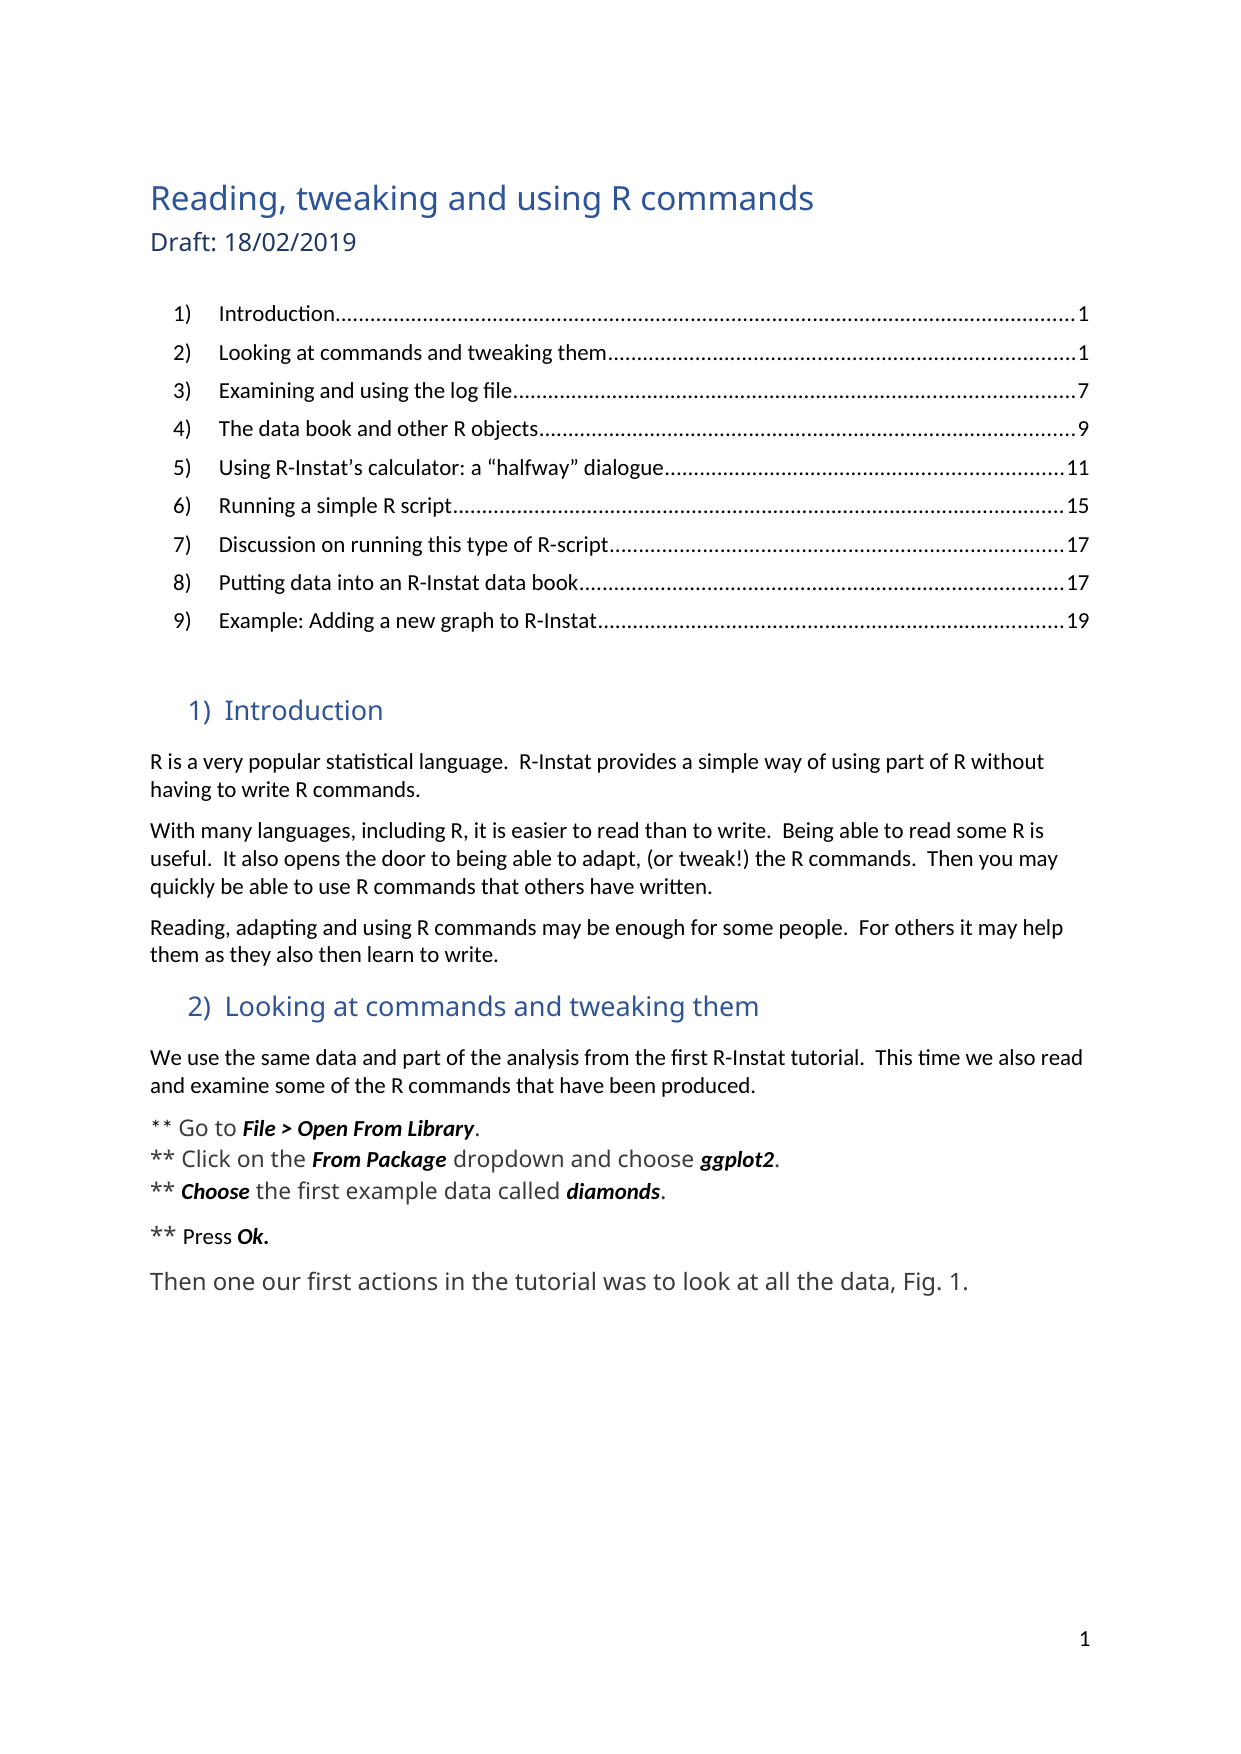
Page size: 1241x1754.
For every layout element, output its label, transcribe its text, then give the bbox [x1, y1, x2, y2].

text 6) Running a simple R script 15 [173, 491, 1090, 519]
text 9) Example: Adding a new graph to R-Instat 19 [173, 607, 1090, 635]
text 2) Looking at commands and tweaking them 1 [173, 338, 1090, 366]
text 1) Introduction 1 [173, 299, 1090, 327]
subtitle Reading, tweaking and using R commands [150, 175, 1090, 220]
text 3) Examining and using the log file 7 [173, 376, 1090, 404]
text With many languages, including R, it is easier to read than to write. Being able to read some R is useful. It also opens the door to being able to adapt, (or tweak!) the R commands. Then you may quickly be able to use R commands that others have written. [150, 816, 1090, 900]
text ** Choose the first example data called diamonds. [150, 1174, 1090, 1207]
text 8) Putting data into an R-Instat data book 17 [173, 568, 1090, 596]
text ** Click on the From Package dropdown and choose ggplot2. [150, 1143, 1090, 1174]
text Then one our first actions in the tutorial was to look at all the data, Fig. 1. [150, 1264, 1090, 1297]
text R is a very popular statistical language. R-Instat provides a simple way of using part of R without having to write R commands. [150, 747, 1090, 803]
text 5) Using R-Instat’s calculator: a “halfway” dialogue 11 [173, 453, 1090, 481]
subtitle Introduction [187, 692, 1090, 729]
text ** Go to File > Open From Library. [150, 1112, 1090, 1143]
text 7) Discussion on running this type of R-script 17 [173, 530, 1090, 558]
text ** Press Ok. [150, 1219, 1090, 1252]
text Reading, adapting and using R commands may be enough for some people. For others it may help them as they also then learn to write. [150, 913, 1090, 969]
subtitle Looking at commands and tweaking them [187, 987, 1090, 1024]
text We use the same data and part of the analysis from the first R-Instat tutorial. This time we also read and examine some of the R commands that have been produced. [150, 1043, 1090, 1099]
subtitle Draft: 18/02/2019 [150, 224, 1090, 259]
text 4) The data book and other R objects 9 [173, 414, 1090, 442]
